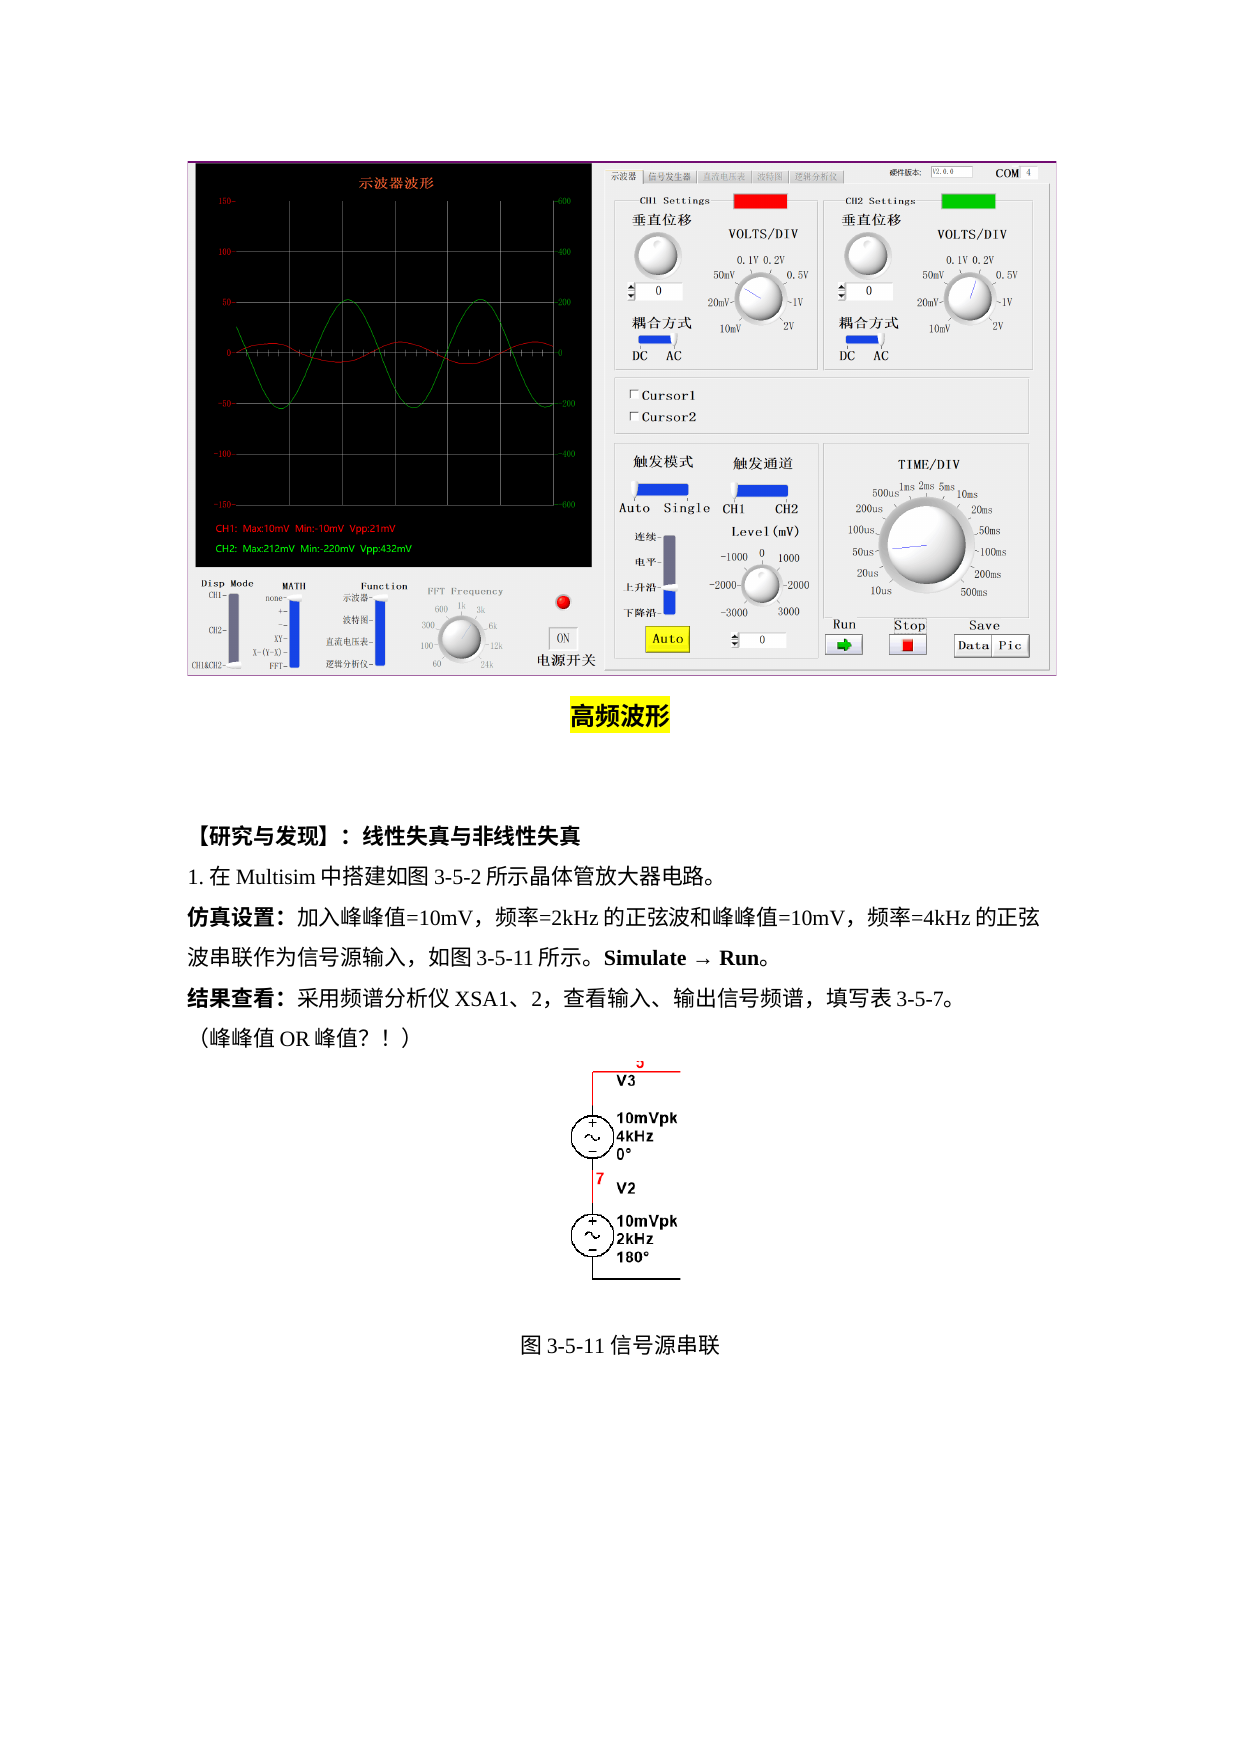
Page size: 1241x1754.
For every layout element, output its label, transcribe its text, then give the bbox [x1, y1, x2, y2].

text 【研究与发现】：线性失真与非线性失真 [187, 818, 1053, 851]
text 结果查看：采用频谱分析仪XSA1、2，查看输入、输出信号频谱，填写表3-5-7。 [187, 980, 1053, 1013]
text 1. 在Multisim中搭建如图3-5-2所示晶体管放大器电路。 [187, 859, 1053, 891]
picture [187, 161, 1057, 676]
text 仿真设置：加入峰峰值=10mV，频率=2kHz的正弦波和峰峰值=10mV，频率=4kHz的正弦波串联作为信号源输入，如图3-5-11所示。Simulate → Run。 [187, 899, 1053, 972]
text 高频波形 [187, 676, 1053, 747]
text （峰峰值OR峰值？！） [187, 1021, 1053, 1053]
text 图3-5-11 信号源串联 [187, 1328, 1053, 1360]
picture [559, 1061, 681, 1294]
